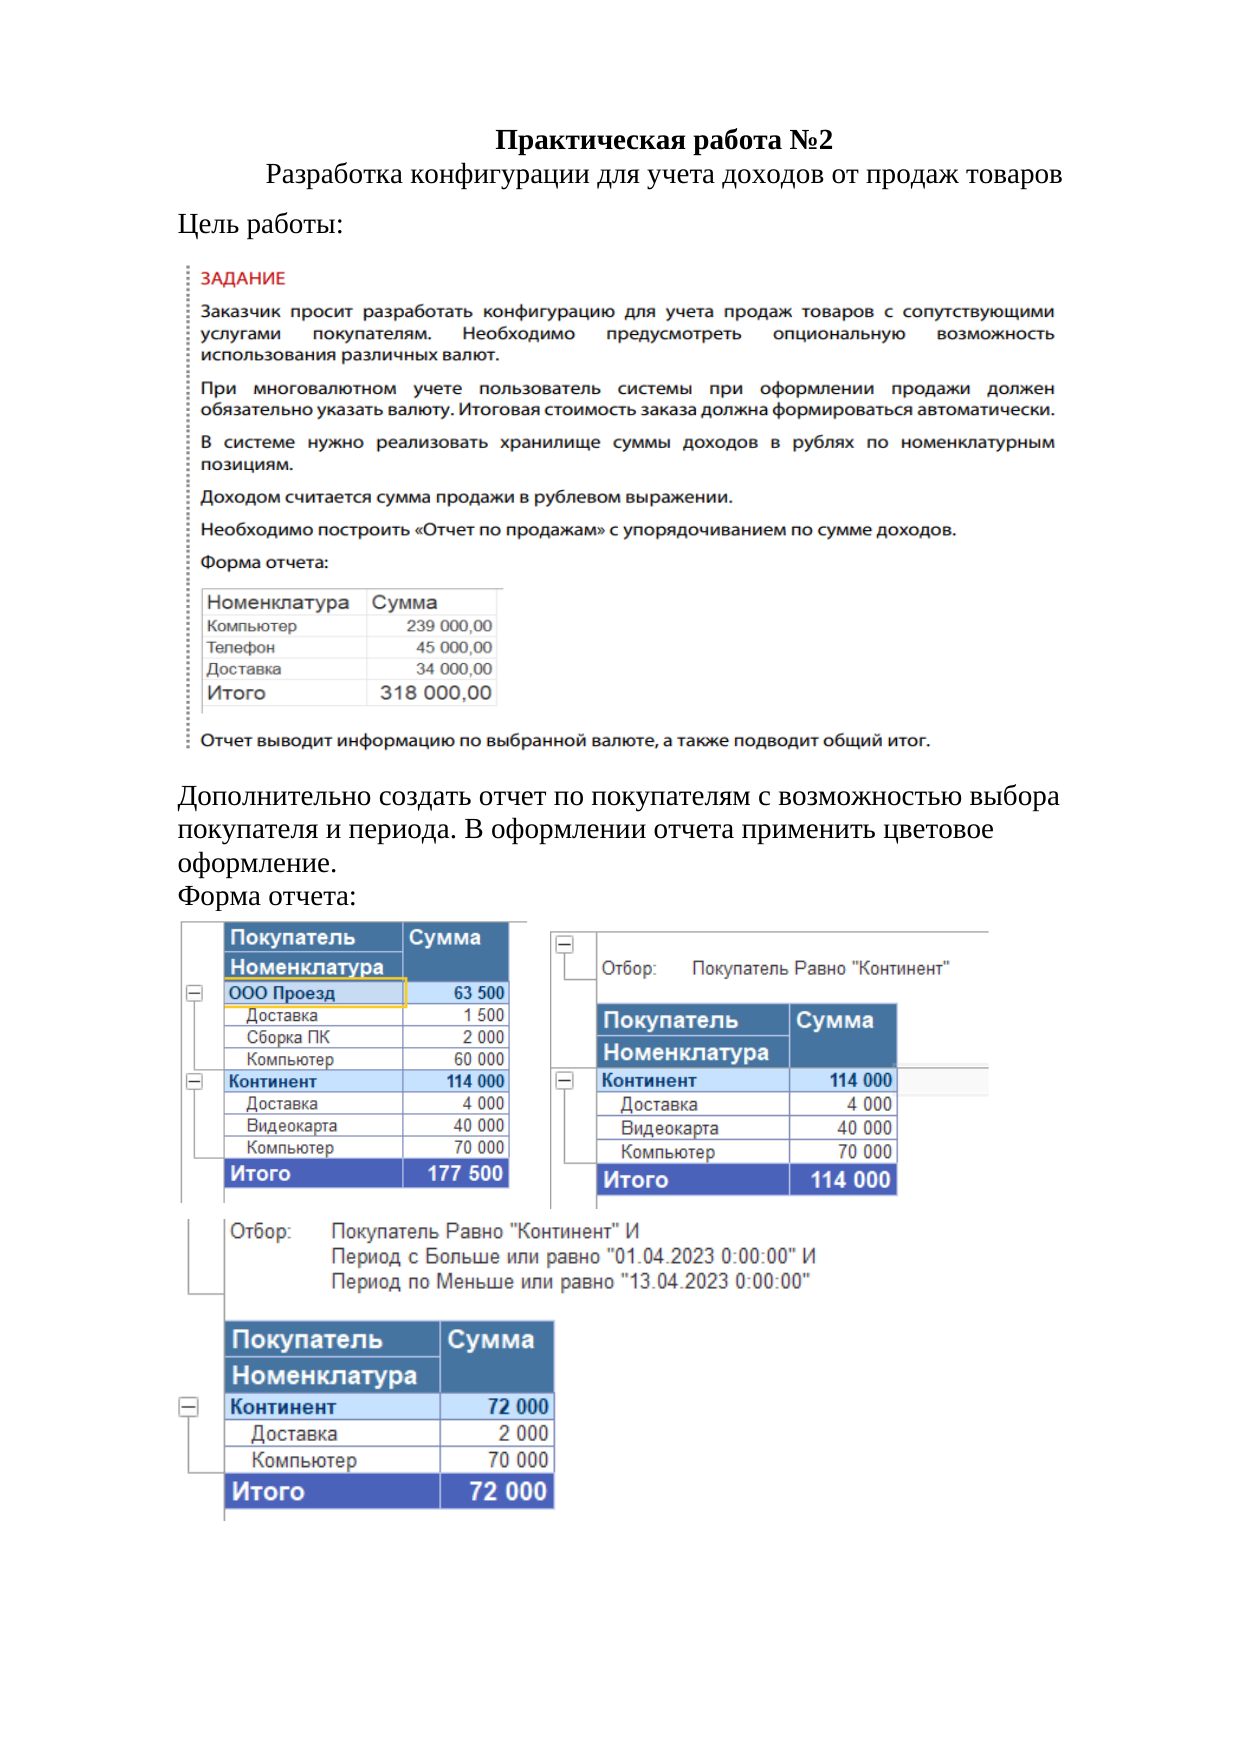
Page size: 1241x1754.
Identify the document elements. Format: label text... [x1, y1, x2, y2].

picture [177, 256, 1103, 761]
picture [177, 1219, 829, 1521]
text Цель работы: [177, 206, 1152, 239]
text Разработка конфигурации для учета доходов от продаж товаров [177, 156, 1152, 189]
picture [177, 911, 528, 1203]
subtitle Практическая работа №2 [177, 122, 1152, 156]
picture [550, 930, 989, 1209]
